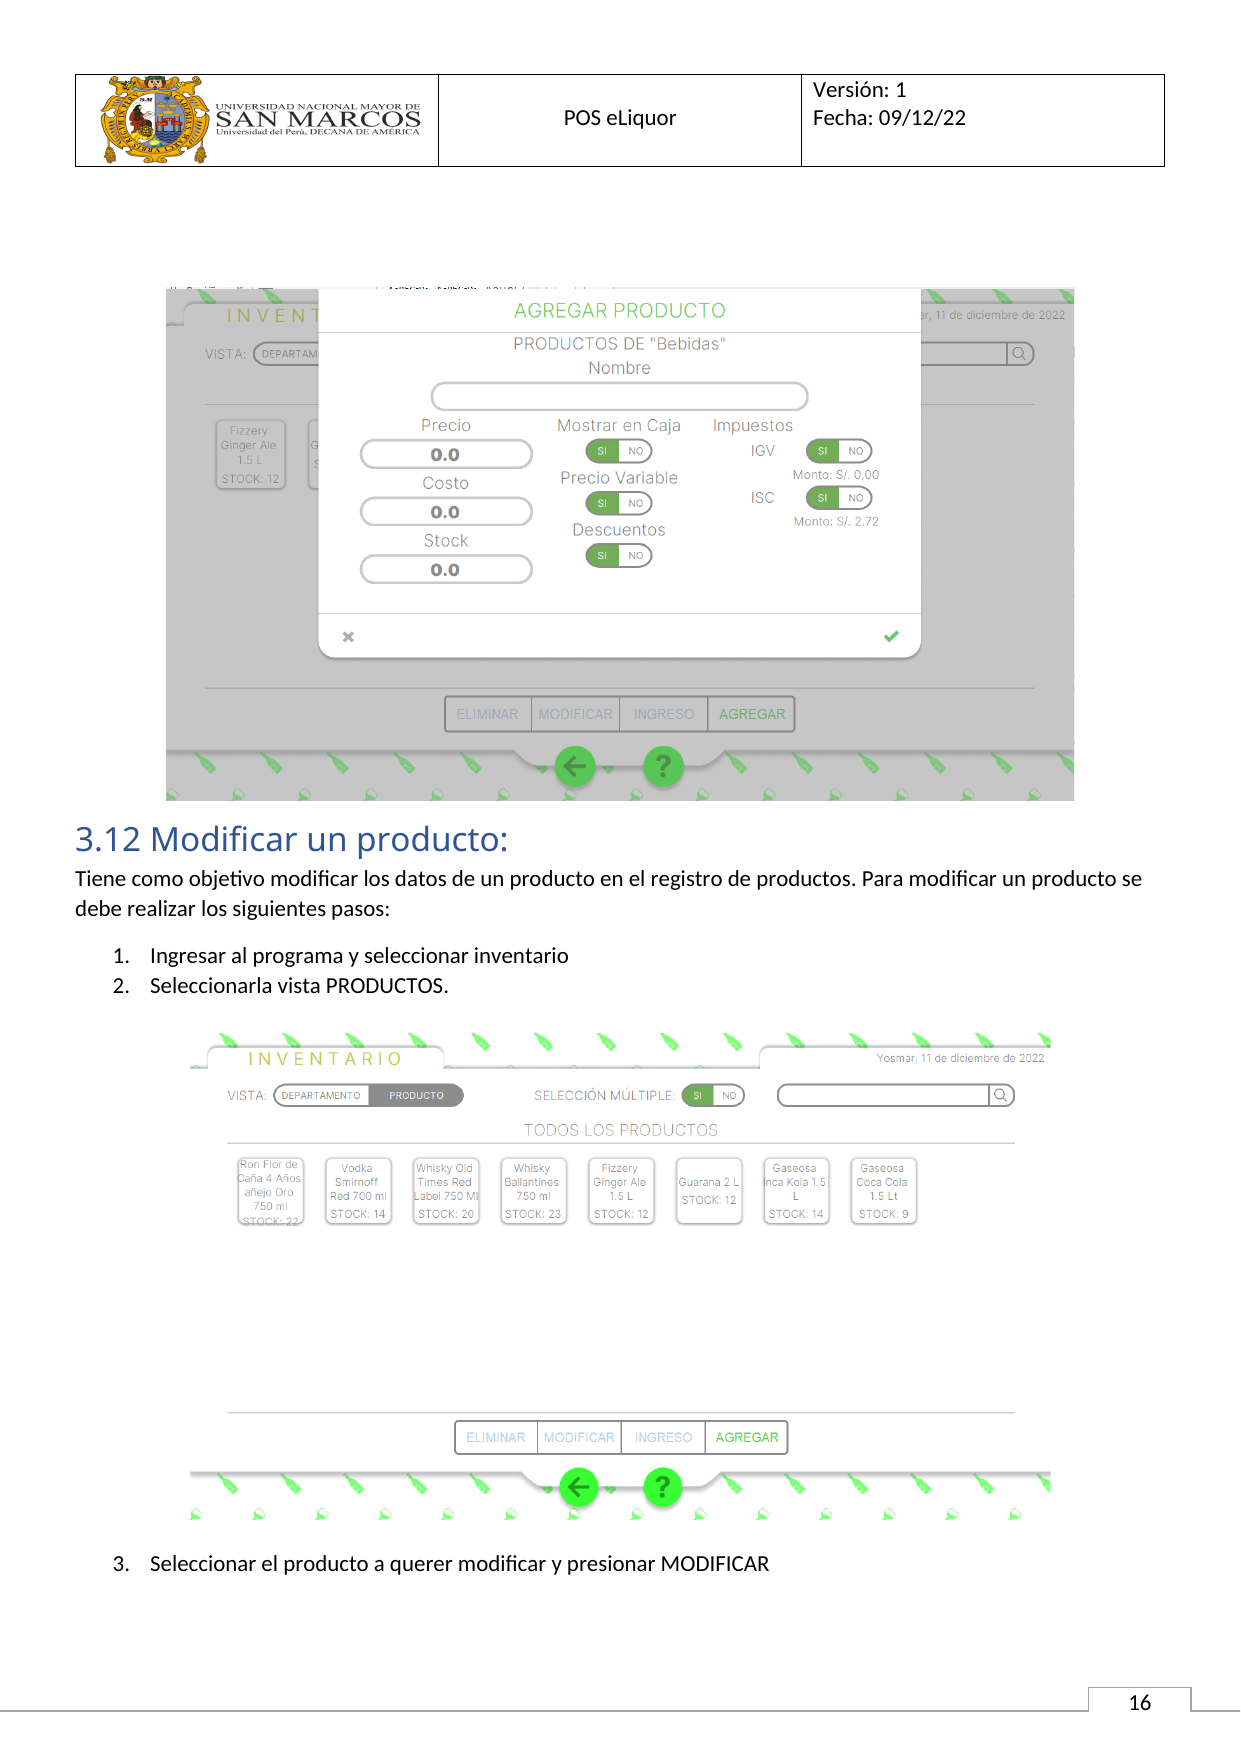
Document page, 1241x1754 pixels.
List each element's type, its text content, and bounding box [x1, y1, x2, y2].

list Seleccionar el producto a querer modificar y presionar MODIFICAR [112, 1549, 1165, 1577]
list Seleccionarla vista PRODUCTOS. [112, 972, 1165, 1000]
list Ingresar al programa y seleccionar inventario [112, 941, 1165, 969]
text Tiene como objetivo modificar los datos de un producto en el registro de productos. Para modificar un producto se debe realizar los siguientes pasos: [75, 864, 1165, 923]
picture [189, 1033, 1051, 1520]
subtitle 3.12 Modificar un producto: [75, 815, 1165, 861]
picture [86, 74, 423, 166]
picture [165, 287, 1075, 801]
